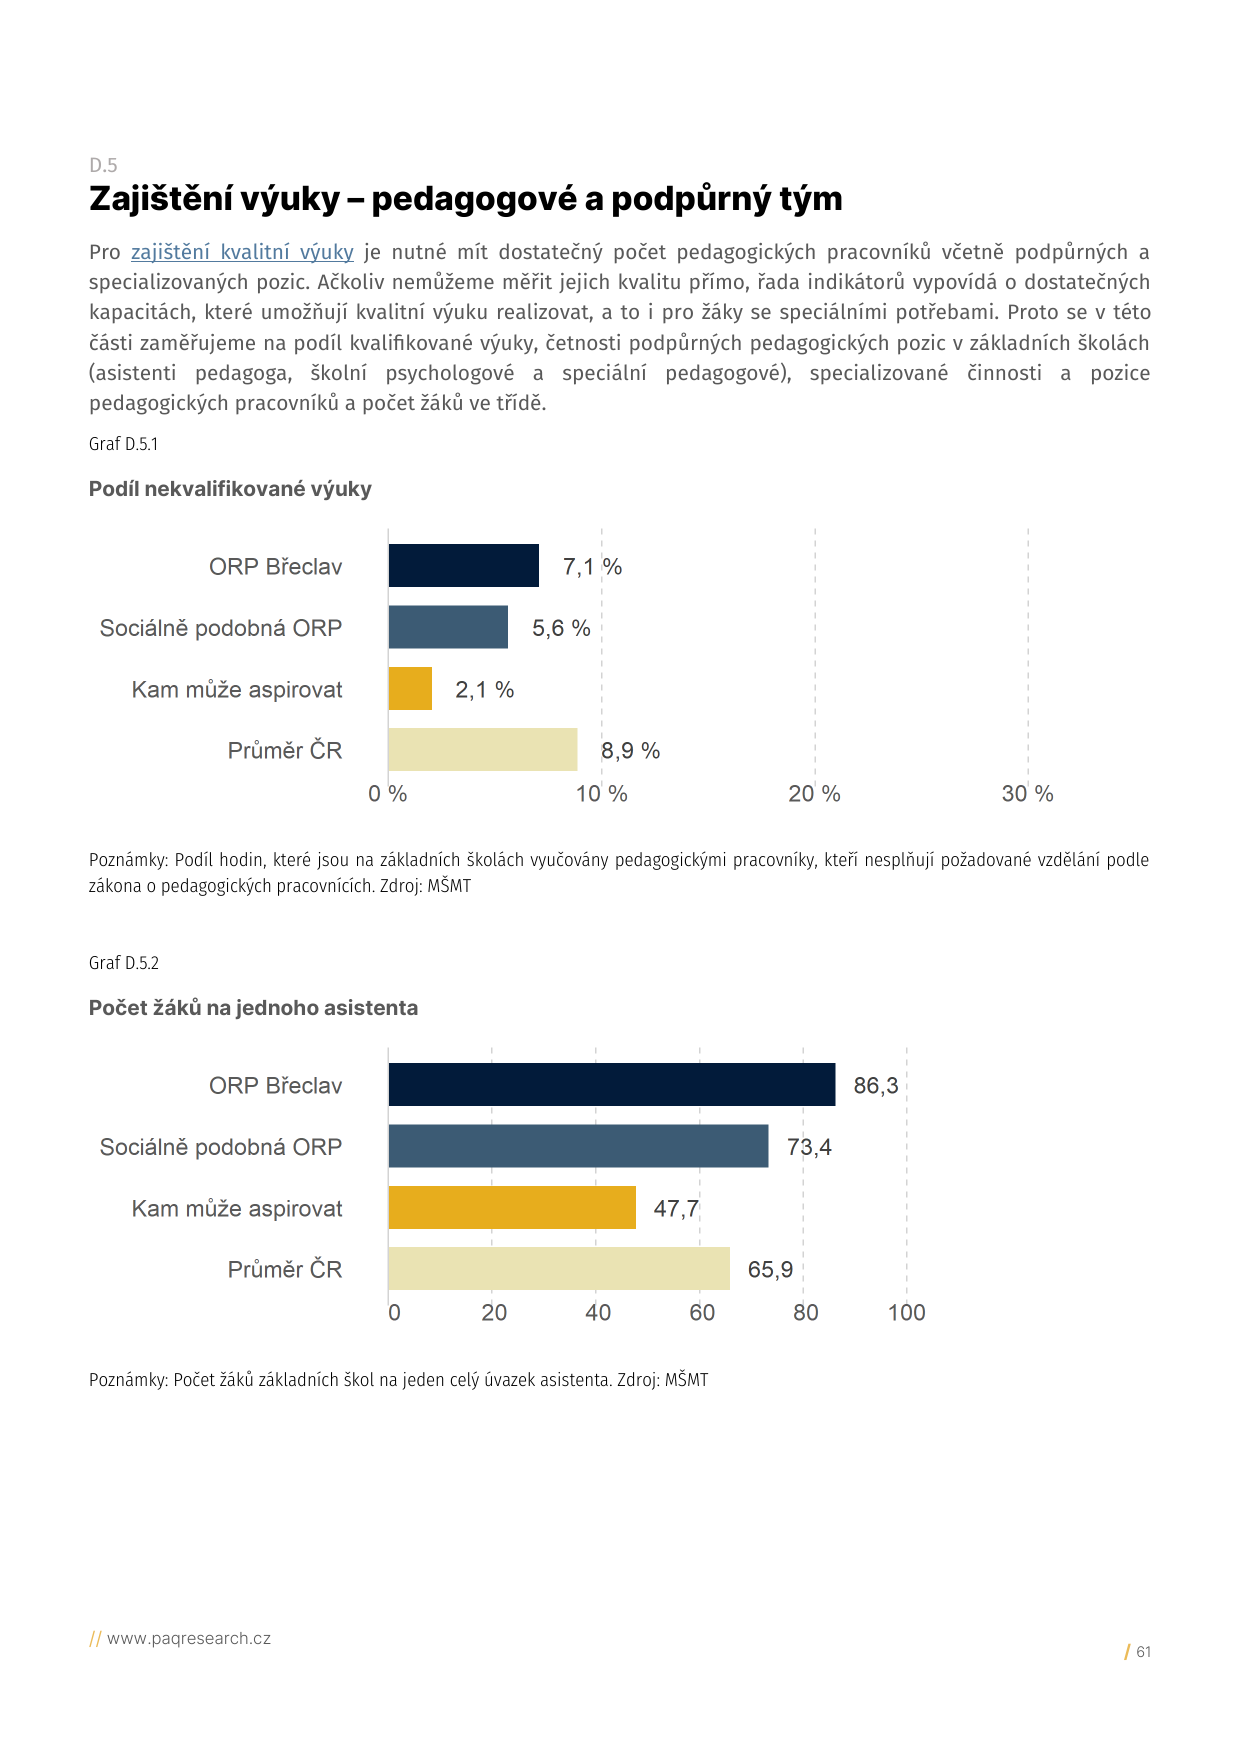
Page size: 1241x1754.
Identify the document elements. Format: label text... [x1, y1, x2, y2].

text Podíl nekvalifikované výuky [89, 471, 1152, 501]
picture [88, 501, 1139, 833]
text Pro zajištění kvalitní výuky je nutné mít dostatečný počet pedagogických pracovníků včetně podpůrných a specializovaných pozic. Ačkoliv nemůžeme měřit jejich kvalitu přímo, řada indikátorů vypovídá o dostatečných kapacitách, které umožňují kvalitní výuku realizovat, a to i pro žáky se speciálními potřebami. Proto se v této části zaměřujeme na podíl kvalifikované výuky, četnosti podpůrných pedagogických pozic v základních školách (asistenti pedagoga, školní psychologové a speciální pedagogové), specializované činnosti a pozice pedagogických pracovníků a počet žáků ve třídě. [89, 235, 1152, 416]
text Poznámky: Počet žáků základních škol na jeden celý úvazek asistenta. Zdroj: MŠMT [89, 1368, 1152, 1391]
text Počet žáků na jednoho asistenta [89, 990, 1152, 1020]
text D.5 [89, 148, 1152, 178]
text Graf D.5.2 [89, 952, 1152, 974]
picture [88, 1020, 1139, 1352]
text Graf D.5.1 [89, 433, 1152, 455]
subtitle Zajištění výuky – pedagogové a podpůrný tým [89, 178, 1152, 218]
text Poznámky: Podíl hodin, které jsou na základních školách vyučovány pedagogickými pracovníky, kteří nesplňují požadované vzdělání podle zákona o pedagogických pracovnících. Zdroj: MŠMT [89, 849, 1152, 898]
